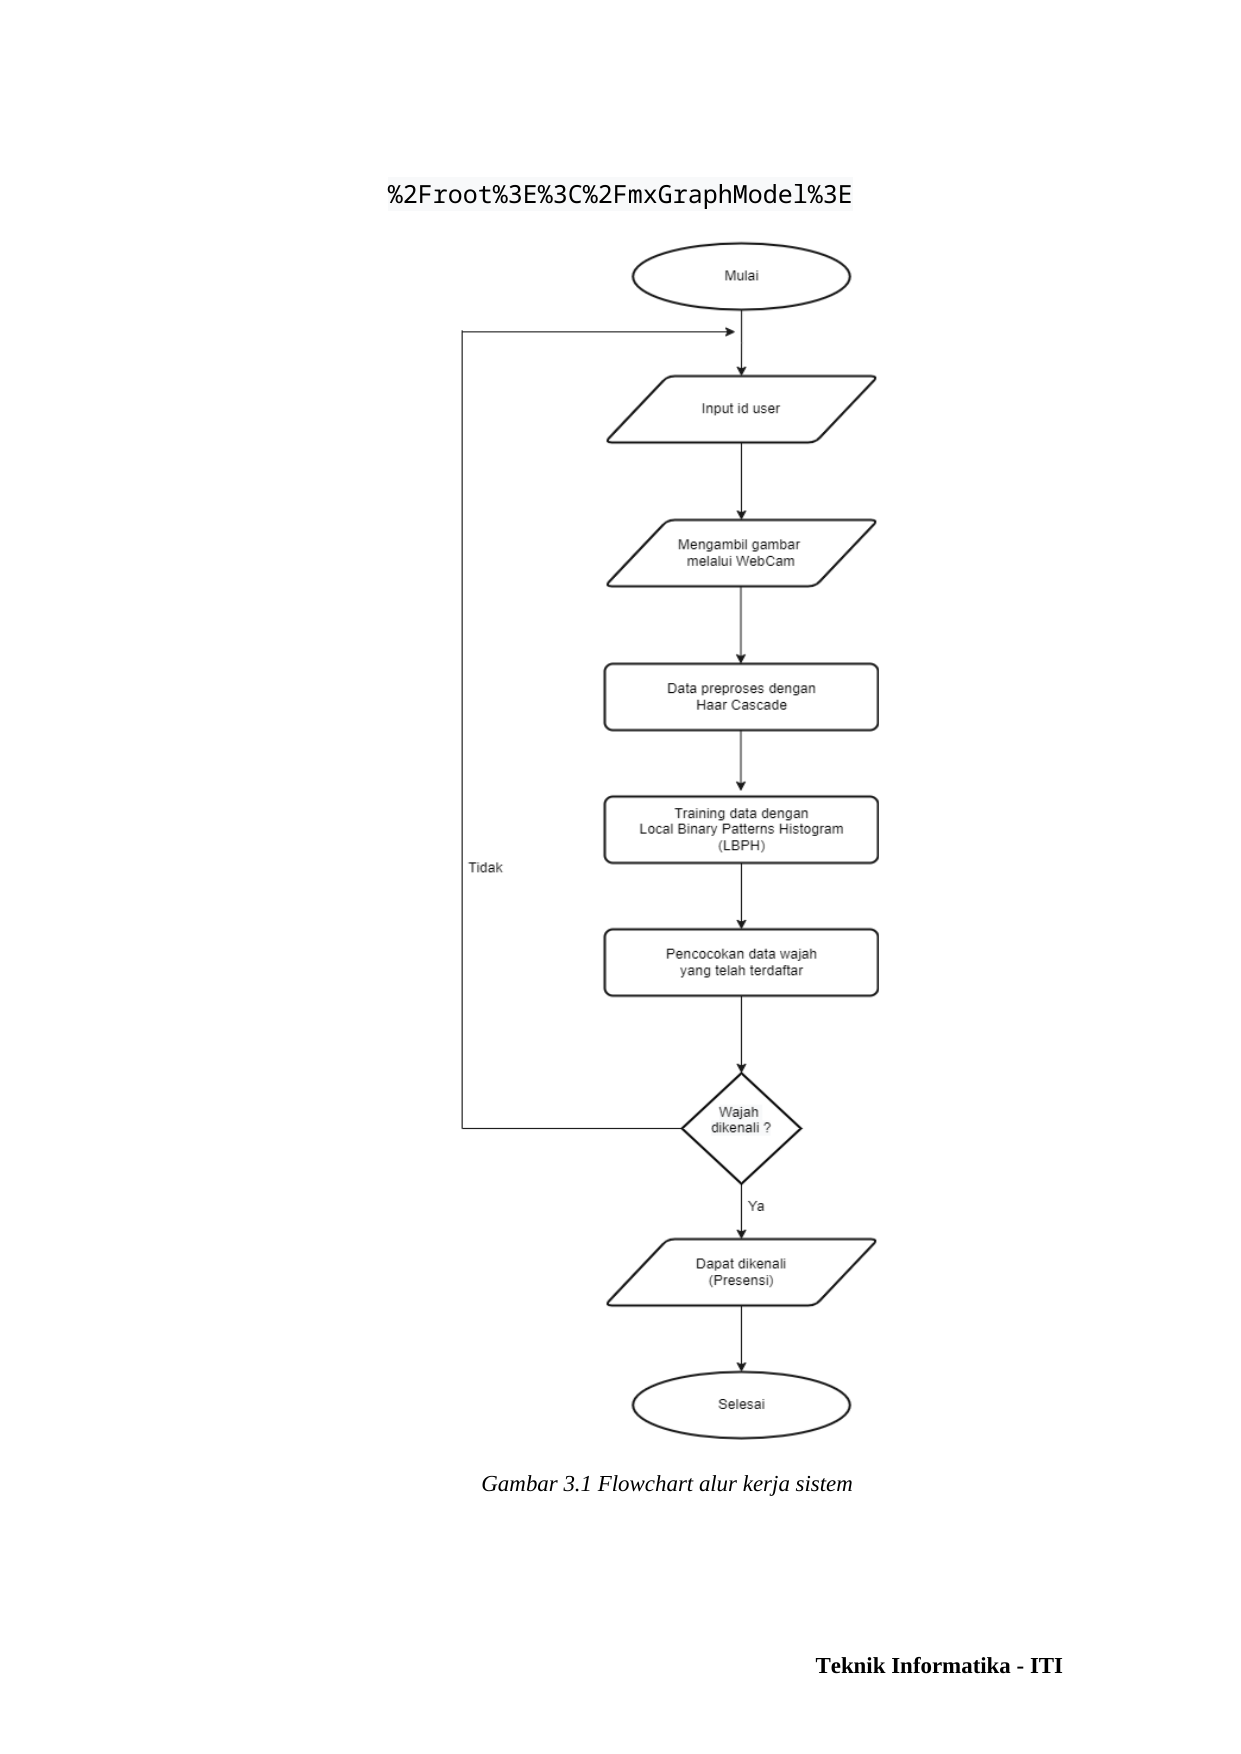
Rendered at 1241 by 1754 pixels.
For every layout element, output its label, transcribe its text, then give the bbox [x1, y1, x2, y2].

picture [361, 225, 879, 1440]
text Gambar 3.1 Flowchart alur kerja sistem [177, 1470, 1063, 1496]
